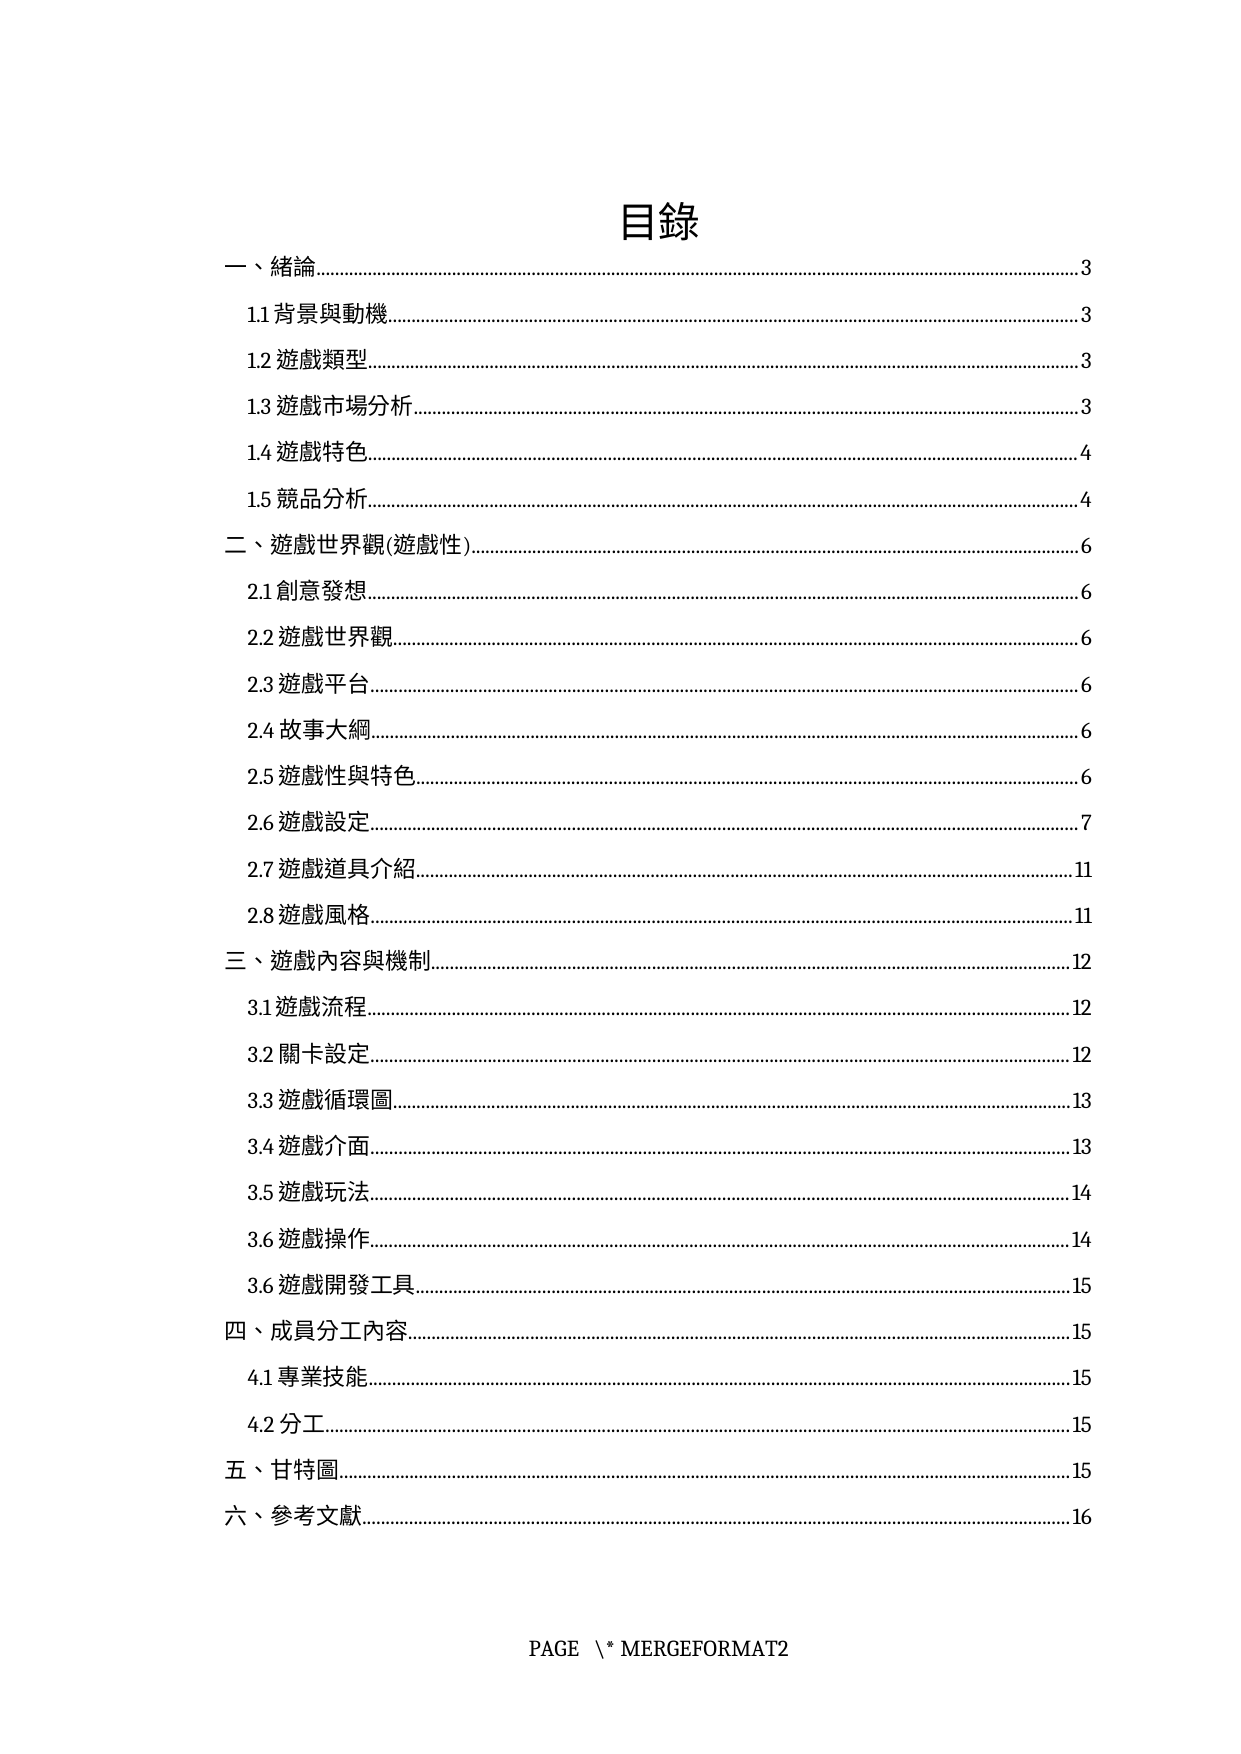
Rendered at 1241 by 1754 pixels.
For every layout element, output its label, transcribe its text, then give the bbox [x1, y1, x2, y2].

text 1.3 遊戲市場分析 3 [247, 388, 1092, 421]
text 2.6遊戲設定 7 [247, 804, 1092, 837]
text 2.1創意發想 6 [247, 573, 1092, 606]
text 1.4遊戲特色 4 [247, 434, 1092, 467]
text 一、緒論 3 [224, 249, 1092, 282]
text 1.1背景與動機 3 [247, 296, 1092, 329]
text 2.3 遊戲平台 6 [247, 666, 1092, 699]
text 3.3 遊戲循環圖 13 [247, 1082, 1092, 1115]
text 3.6遊戲操作 14 [247, 1221, 1092, 1254]
text 4.2 分工 15 [247, 1406, 1092, 1439]
text 4.1 專業技能 15 [247, 1359, 1092, 1392]
text 二、遊戲世界觀(遊戲性) 6 [224, 527, 1092, 560]
text 3.1遊戲流程 12 [247, 989, 1092, 1022]
text 1.5競品分析 4 [247, 481, 1092, 514]
text 3.6遊戲開發工具 15 [247, 1267, 1092, 1300]
text 2.2遊戲世界觀 6 [247, 619, 1092, 652]
text 四、成員分工內容 15 [224, 1313, 1092, 1346]
text 2.7遊戲道具介紹 11 [247, 851, 1092, 884]
text 2.8遊戲風格 11 [247, 897, 1092, 930]
text 2.4 故事大綱 6 [247, 712, 1092, 745]
text 三、遊戲內容與機制 12 [224, 943, 1092, 976]
text 2.5遊戲性與特色 6 [247, 758, 1092, 791]
text 3.4遊戲介面 13 [247, 1128, 1092, 1161]
text 五、甘特圖 15 [224, 1452, 1092, 1485]
text 3.5遊戲玩法 14 [247, 1174, 1092, 1207]
text 六、參考文獻 16 [224, 1498, 1092, 1531]
text 3.2 關卡設定 12 [247, 1036, 1092, 1069]
text 1.2 遊戲類型 3 [247, 342, 1092, 375]
text 目錄 [224, 189, 1092, 249]
